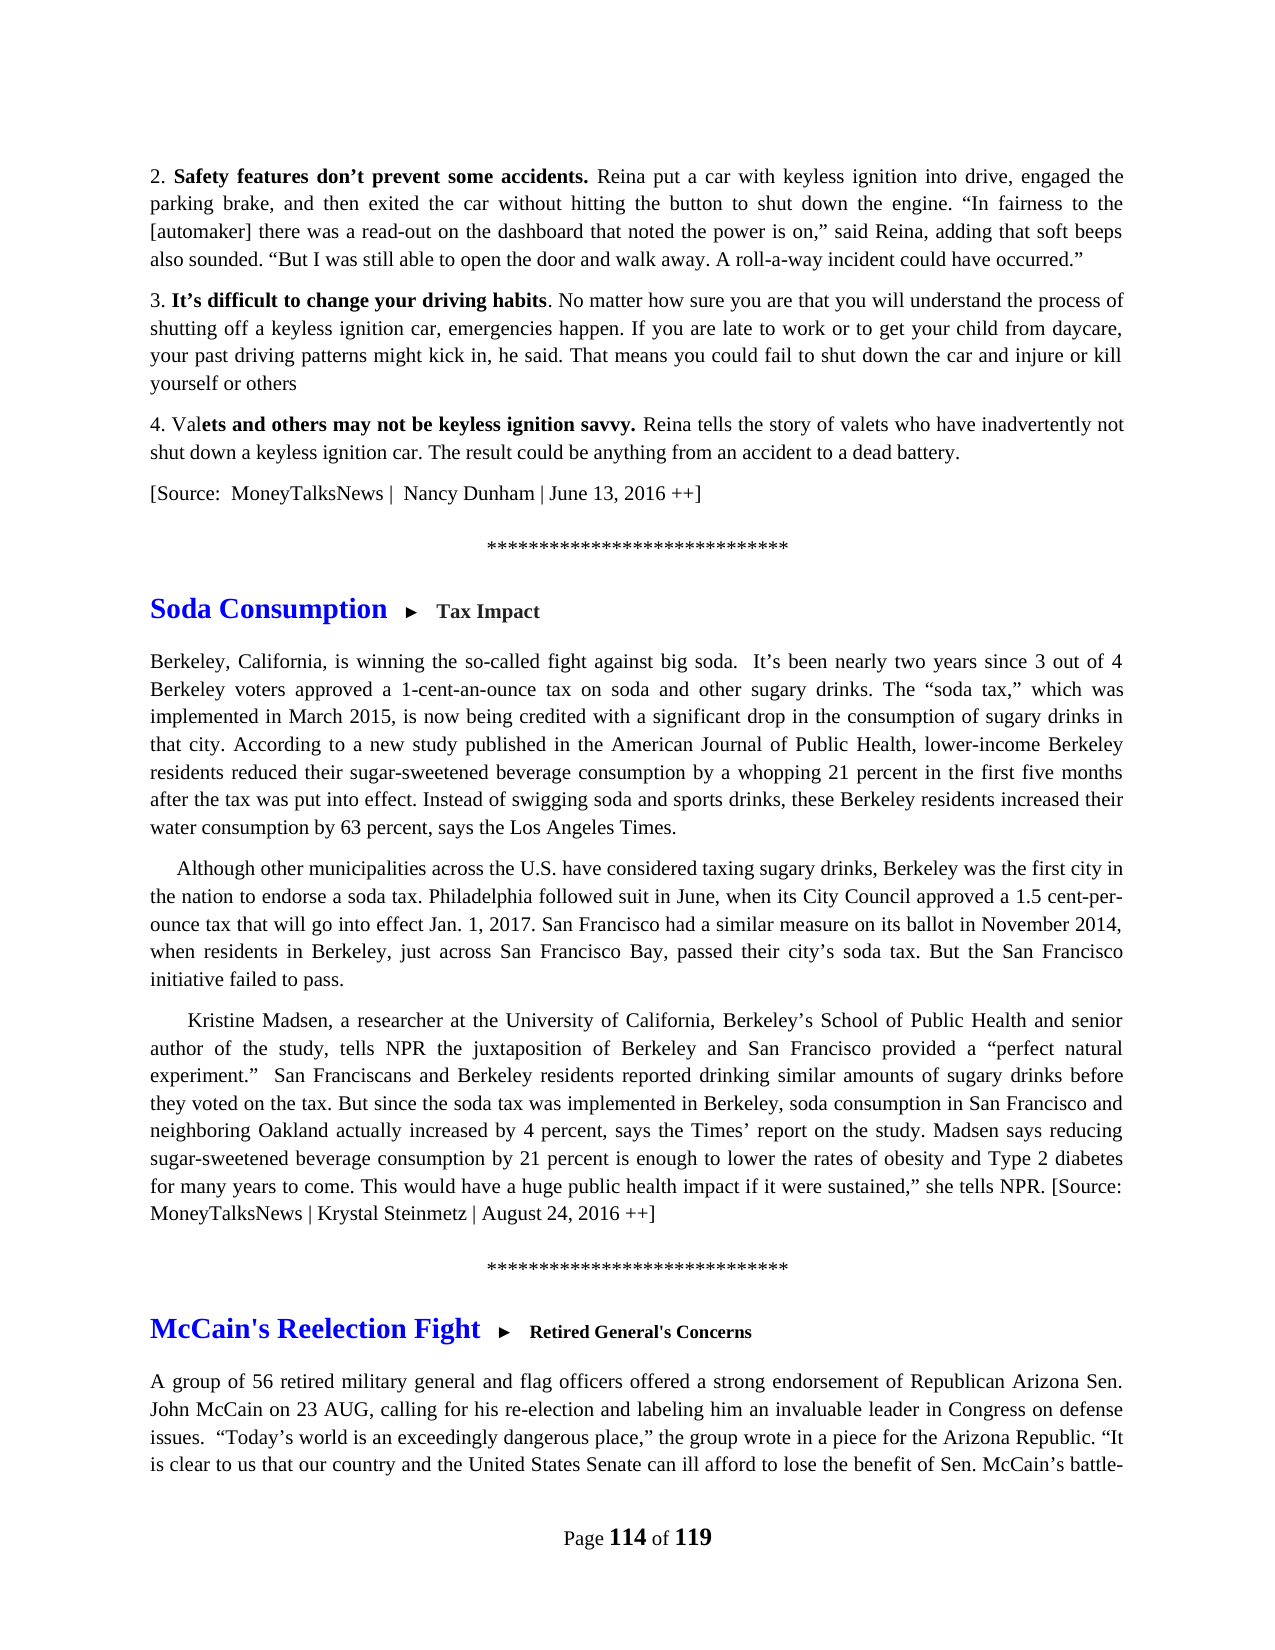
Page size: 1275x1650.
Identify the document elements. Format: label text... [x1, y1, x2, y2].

text 2. Safety features don’t prevent some accidents. Reina put a car with keyless ignition into drive, engaged the parking brake, and then exited the car without hitting the button to shut down the engine. “In fairness to the [automaker] there was a read-out on the dashboard that noted the power is on,” said Reina, adding that soft beeps also sounded. “But I was still able to open the door and walk away. A roll-a-way incident could have occurred.” [150, 164, 1125, 271]
text ***************************** [150, 1256, 1125, 1281]
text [150, 1369, 1125, 1476]
text 3. It’s difficult to change your driving habits. No matter how sure you are that you will understand the process of shutting off a keyless ignition car, emergencies happen. If you are late to work or to get your child from daycare, your past driving patterns might kick in, he said. That means you could fail to shut down the car and injure or kill yourself or others [150, 288, 1125, 395]
text [Source: MoneyTalksNews | Nancy Dunham | June 13, 2016 ++] [150, 481, 1125, 505]
text ***************************** [150, 536, 1125, 560]
text 4. Valets and others may not be keyless ignition savvy. Reina tells the story of valets who have inadvertently not shut down a keyless ignition car. The result could be anything from an accident to a dead battery. [150, 412, 1125, 464]
text McCain's Reelection Fight ► Retired General's Concerns [150, 1312, 1125, 1345]
text Soda Consumption ► Tax Impact [150, 591, 1125, 625]
text Berkeley, California, is winning the so-called fight against big soda. It’s been nearly two years since 3 out of 4 Berkeley voters approved a 1-cent-an-ounce tax on soda and other sugary drinks. The “soda tax,” which was implemented in March 2015, is now being credited with a significant drop in the consumption of sugary drinks in that city. According to a new study published in the American Journal of Public Health, lower-income Berkeley residents reduced their sugar-sweetened beverage consumption by a whopping 21 percent in the first five months after the tax was put into effect. Instead of swigging soda and sports drinks, these Berkeley residents increased their water consumption by 63 percent, says the Los Angeles Times. [150, 649, 1125, 839]
text Although other municipalities across the U.S. have considered taxing sugary drinks, Berkeley was the first city in the nation to endorse a soda tax. Philadelphia followed suit in June, when its City Council approved a 1.5 cent-per-ounce tax that will go into effect Jan. 1, 2017. San Francisco had a similar measure on its ballot in November 2014, when residents in Berkeley, just across San Francisco Bay, passed their city’s soda tax. But the San Francisco initiative failed to pass. [150, 856, 1125, 991]
text Kristine Madsen, a researcher at the University of California, Berkeley’s School of Public Health and senior author of the study, tells NPR the juxtaposition of Berkeley and San Francisco provided a “perfect natural experiment.” San Franciscans and Berkeley residents reported drinking similar amounts of sugary drinks before they voted on the tax. But since the soda tax was implemented in Berkeley, soda consumption in San Francisco and neighboring Oakland actually increased by 4 percent, says the Times’ report on the study. Madsen says reducing sugar-sweetened beverage consumption by 21 percent is enough to lower the rates of obesity and Type 2 diabetes for many years to come. This would have a huge public health impact if it were sustained,” she tells NPR. [Source: MoneyTalksNews | Krystal Steinmetz | August 24, 2016 ++] [150, 1008, 1125, 1225]
